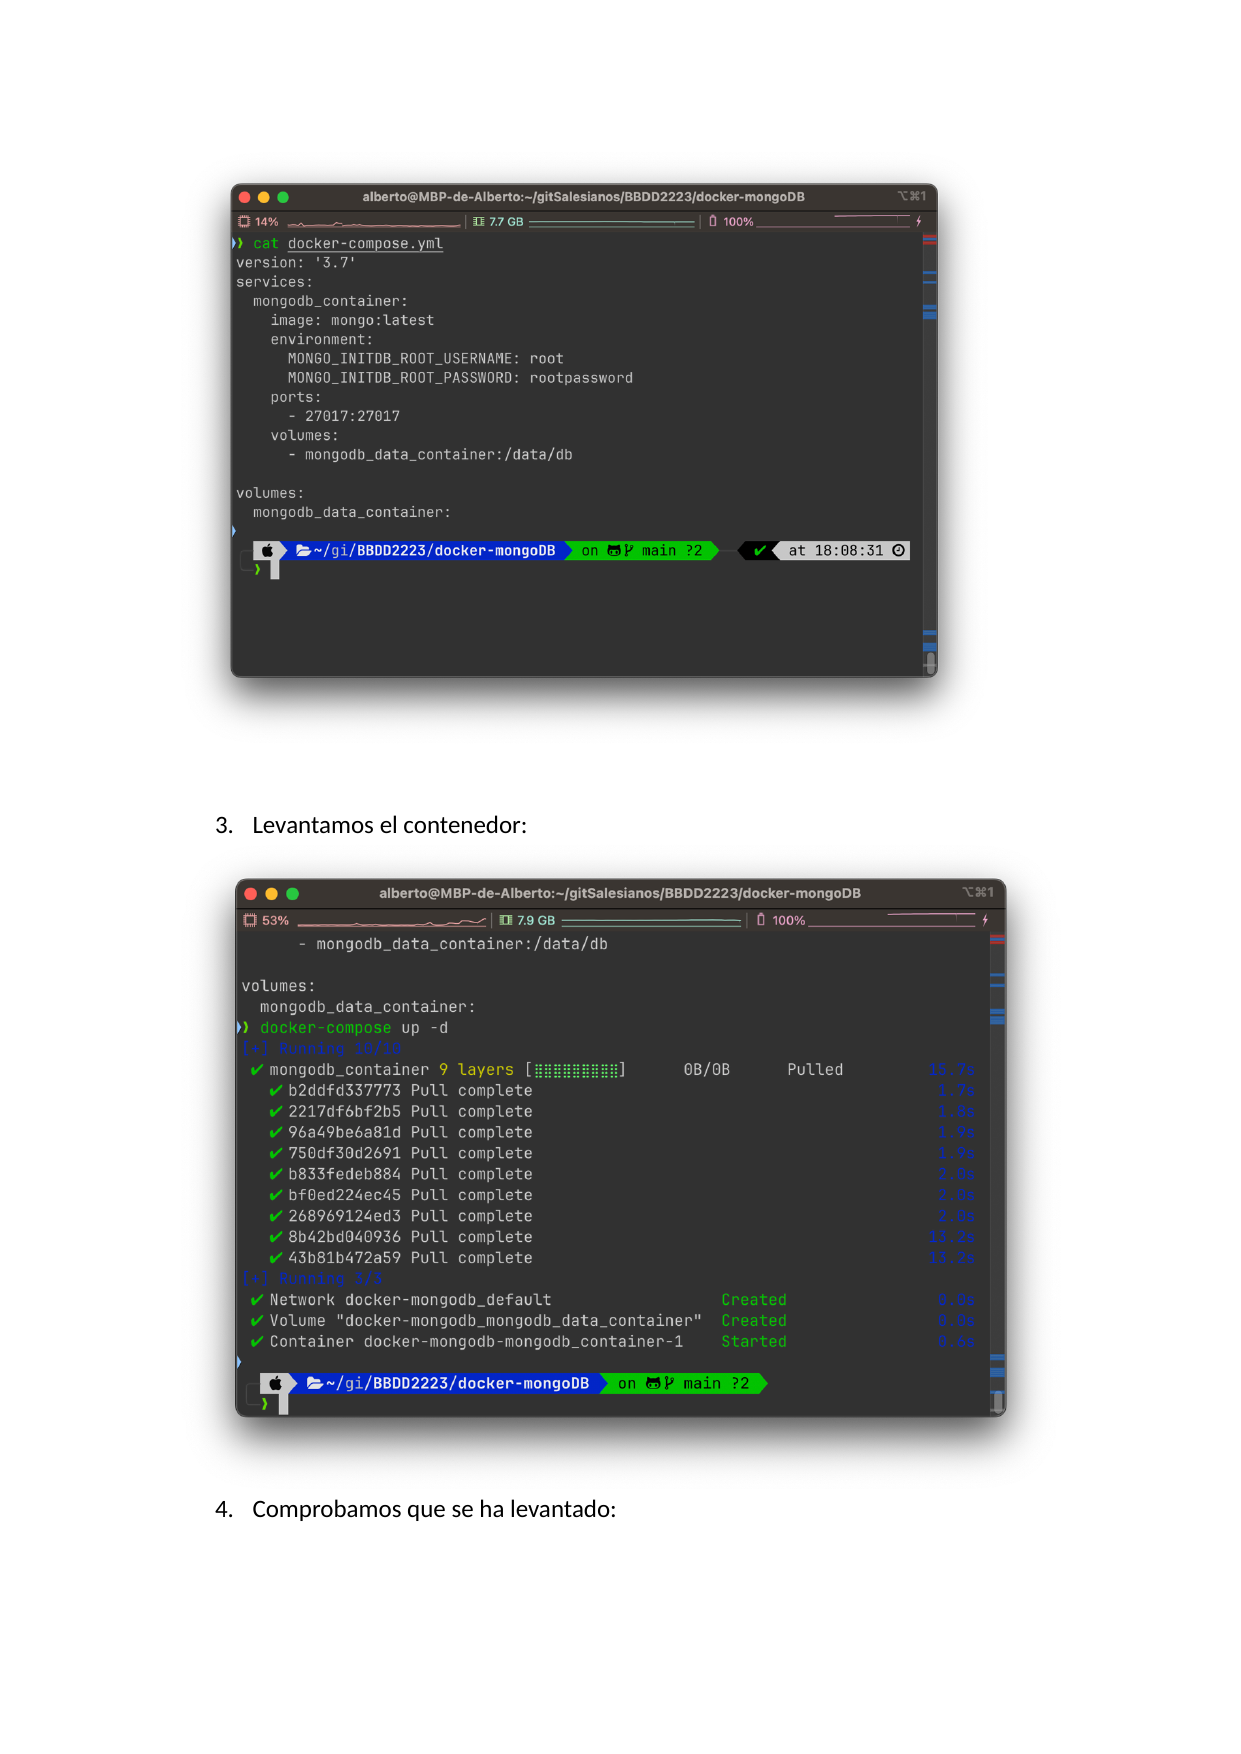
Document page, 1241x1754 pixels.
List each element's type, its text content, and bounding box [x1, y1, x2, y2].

picture [177, 147, 990, 748]
picture [177, 839, 1063, 1494]
list Levantamos el contenedor: [215, 809, 1063, 839]
list Comprobamos que se ha levantado: [215, 1494, 1063, 1524]
